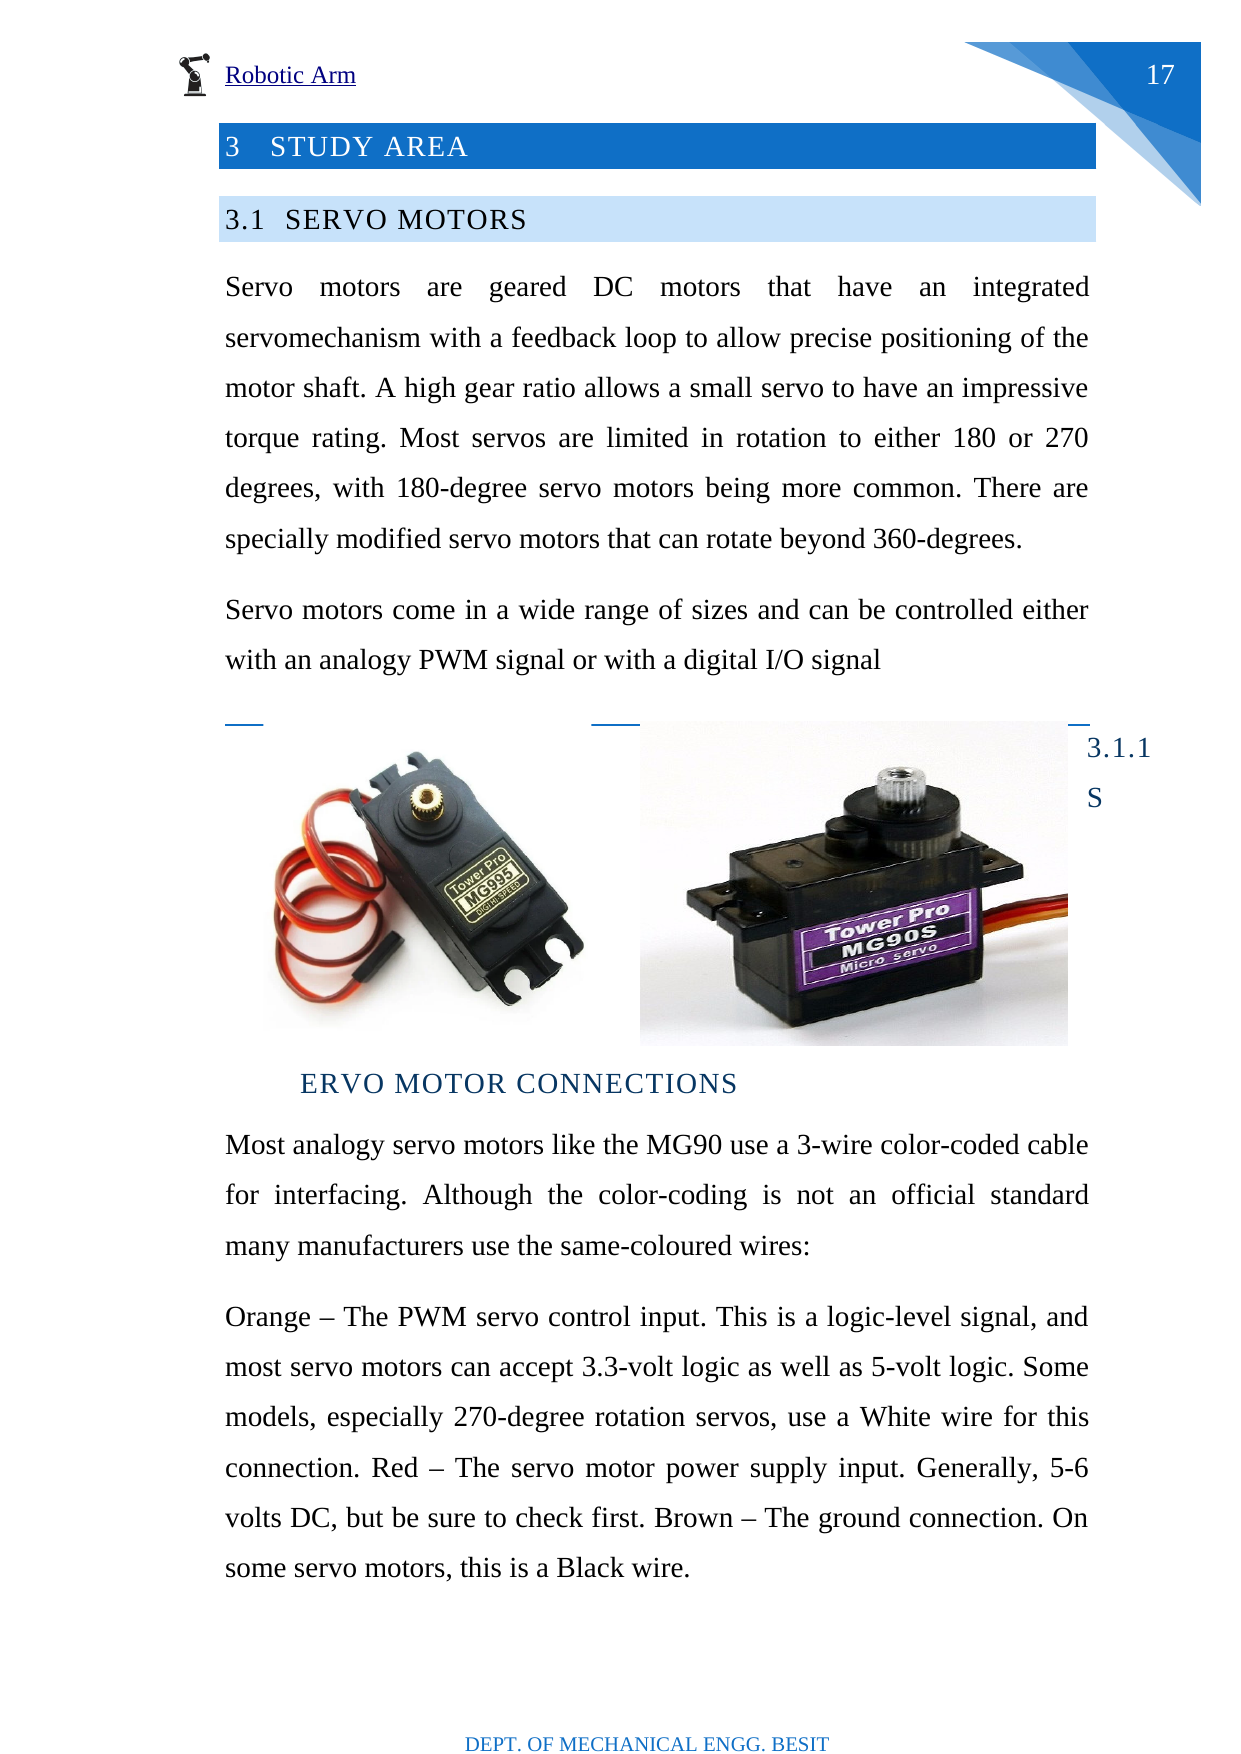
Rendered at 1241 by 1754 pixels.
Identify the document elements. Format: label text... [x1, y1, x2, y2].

text Most analogy servo motors like the MG90 use a 3-wire color-coded cable for interfacing. Although the color-coding is not an official standard many manufacturers use the same-coloured wires: [225, 1127, 1090, 1261]
text Servo motors are geared DC motors that have an integrated servomechanism with a feedback loop to allow precise positioning of the motor shaft. A high gear ratio allows a small servo to have an impressive torque rating. Most servos are limited in rotation to either 180 or 270 degrees, with 180-degree servo motors being more common. There are specially modified servo motors that can rotate beyond 360-degrees. [225, 269, 1090, 554]
subtitle Servo Motors [225, 203, 1090, 236]
picture [263, 721, 592, 1050]
text Servo motors come in a wide range of sizes and can be controlled either with an analogy PWM signal or with a digital I/O signal [225, 592, 1090, 676]
picture [172, 52, 213, 97]
subtitle Study Area [225, 129, 1090, 163]
picture [963, 42, 1201, 206]
text Orange – The PWM servo control input. This is a logic-level signal, and most servo motors can accept 3.3-volt logic as well as 5-volt logic. Some models, especially 270-degree rotation servos, use a White wire for this connection. Red – The servo motor power supply input. Generally, 5-6 volts DC, but be sure to check first. Brown – The ground connection. On some servo motors, this is a Black wire. [225, 1299, 1090, 1584]
picture [640, 721, 1068, 1046]
